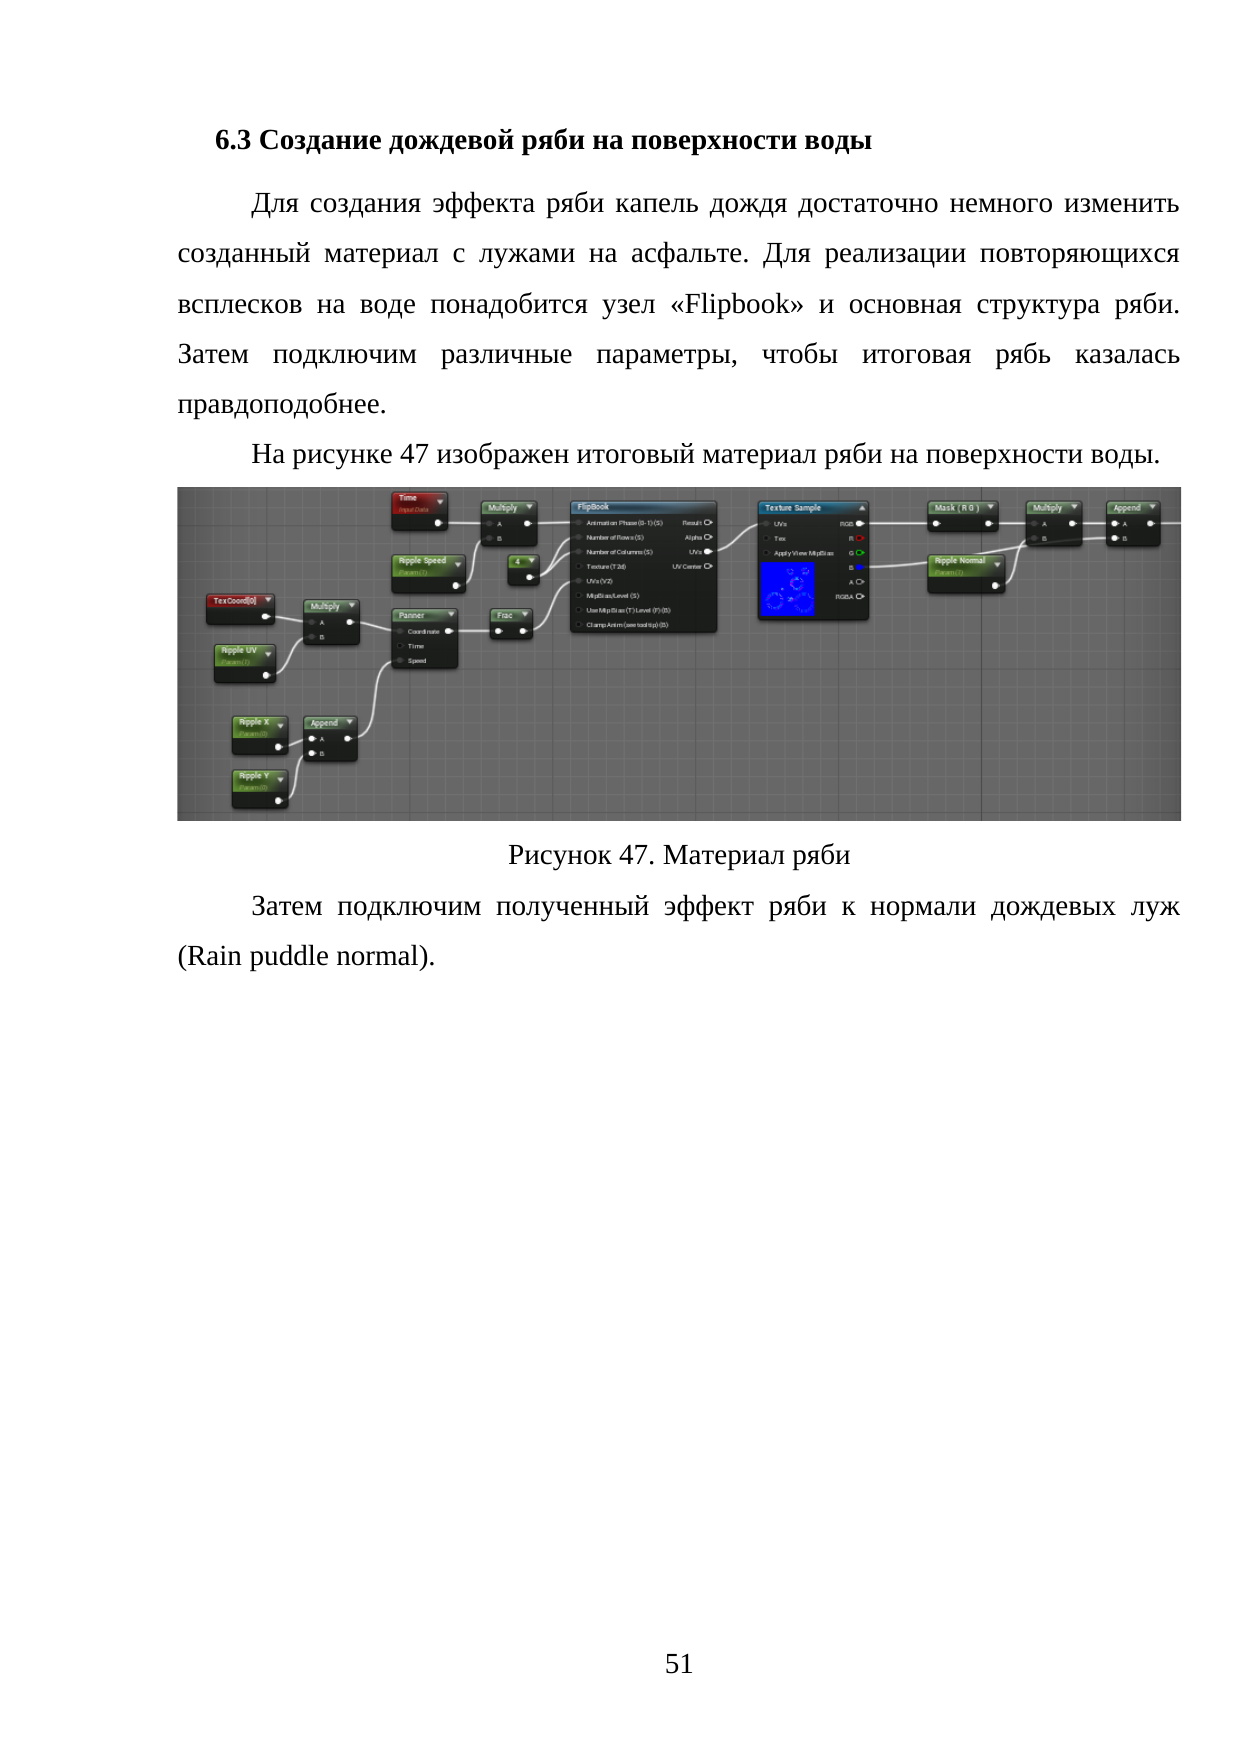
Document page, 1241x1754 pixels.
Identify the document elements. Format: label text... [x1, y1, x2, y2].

picture [177, 487, 1182, 821]
text Затем подключим полученный эффект ряби к нормали дождевых луж (Rain puddle normal). [177, 888, 1181, 971]
text Рисунок 47. Материал ряби [177, 837, 1181, 871]
text На рисунке 47 изображен итоговый материал ряби на поверхности воды. [177, 437, 1181, 470]
text Для создания эффекта ряби капель дождя достаточно немного изменить созданный материал с лужами на асфальте. Для реализации повторяющихся всплесков на воде понадобится узел «Flipbook» и основная структура ряби. Затем подключим различные параметры, чтобы итоговая рябь казалась правдоподобнее. [177, 185, 1181, 420]
subtitle 6.3 Создание дождевой ряби на поверхности воды [215, 122, 1181, 156]
